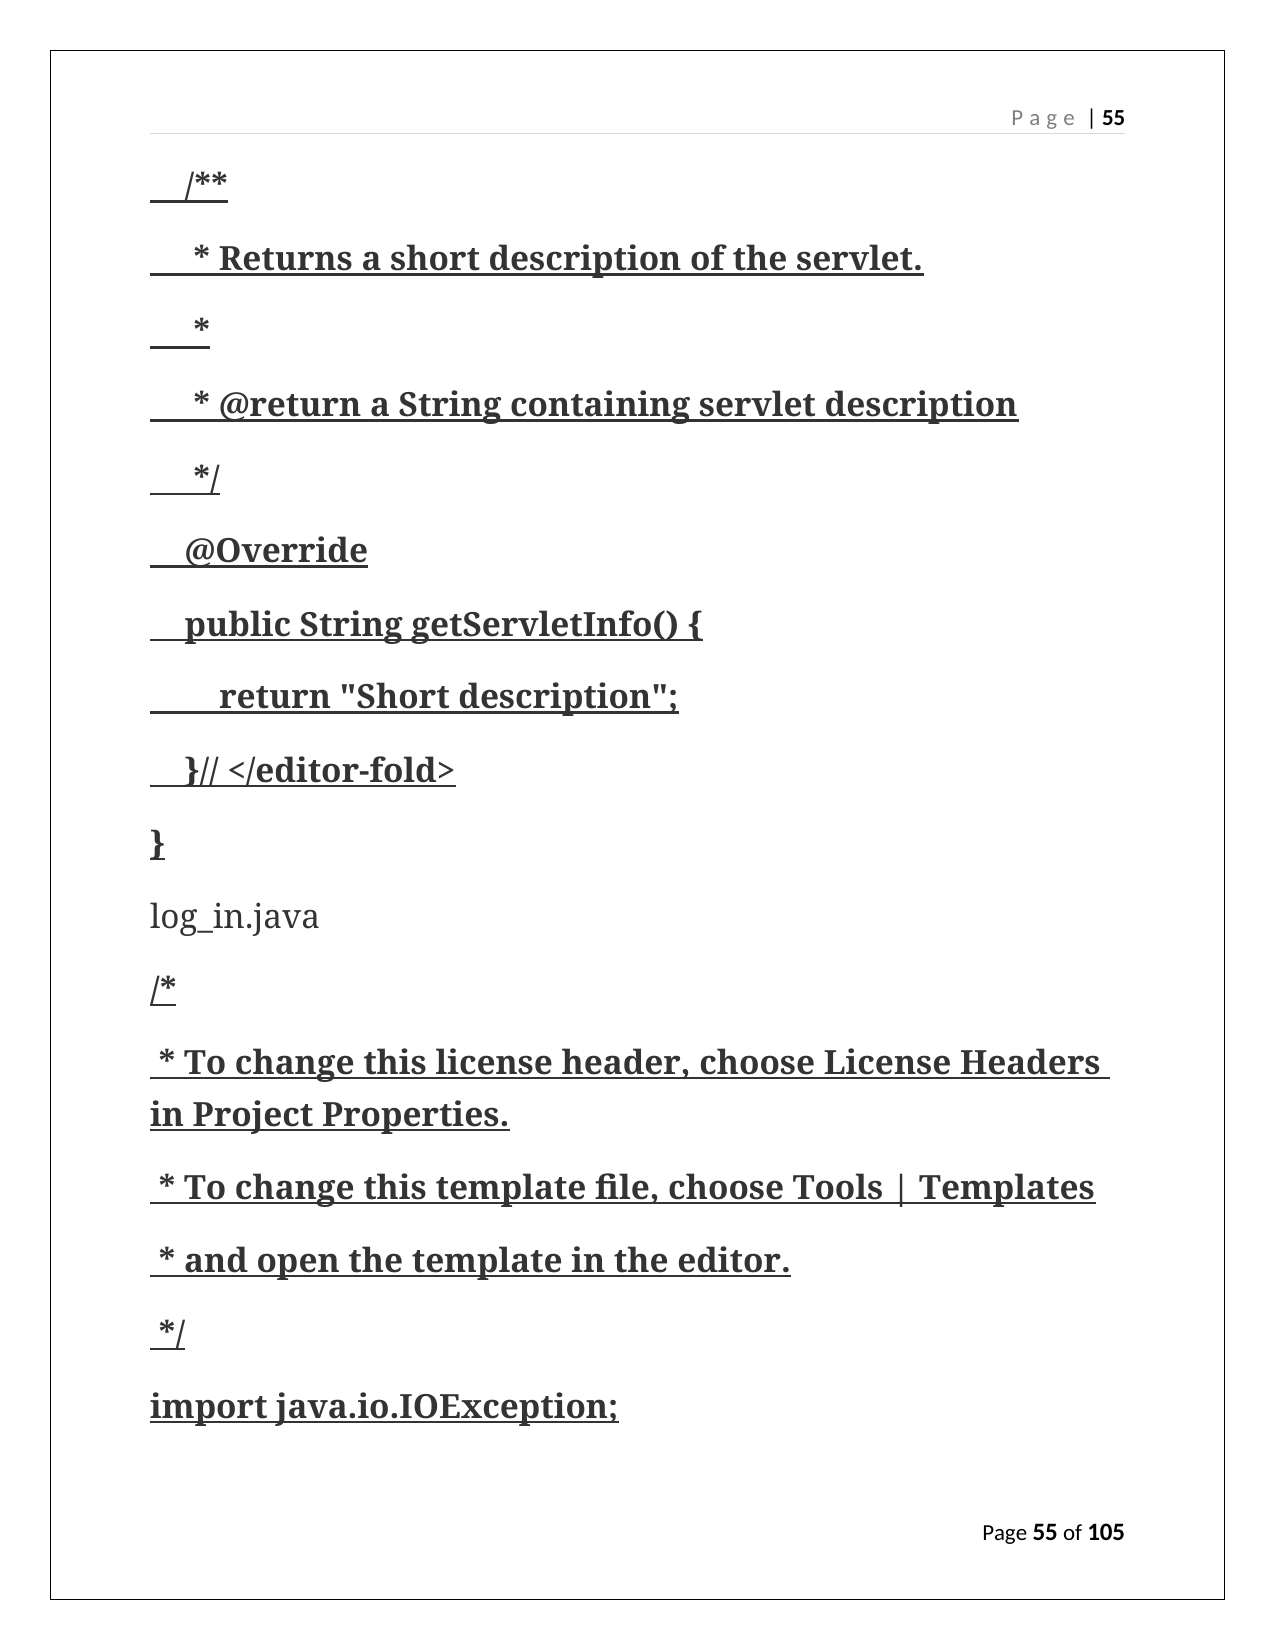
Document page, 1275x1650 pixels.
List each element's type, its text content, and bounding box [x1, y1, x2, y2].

text /* [150, 965, 1125, 1011]
text }// </editor-fold> [150, 746, 1125, 792]
text */ [150, 1310, 1125, 1355]
text * @return a String containing servlet description [150, 381, 1125, 427]
text * Returns a short description of the servlet. [150, 235, 1125, 281]
text * To change this license header, choose License Headers in Project Properties. [150, 1038, 1125, 1136]
text */ [150, 454, 1125, 500]
text return "Short description"; [150, 673, 1125, 719]
text import java.io.IOException; [150, 1383, 1125, 1428]
text } [150, 819, 1125, 865]
text public String getServletInfo() { [150, 600, 1125, 646]
text * and open the template in the editor. [150, 1237, 1125, 1282]
text * To change this template file, choose Tools | Templates [150, 1164, 1125, 1209]
text /** [150, 162, 1125, 208]
text * [150, 308, 1125, 354]
text log_in.java [150, 892, 1125, 938]
text @Override [150, 527, 1125, 573]
